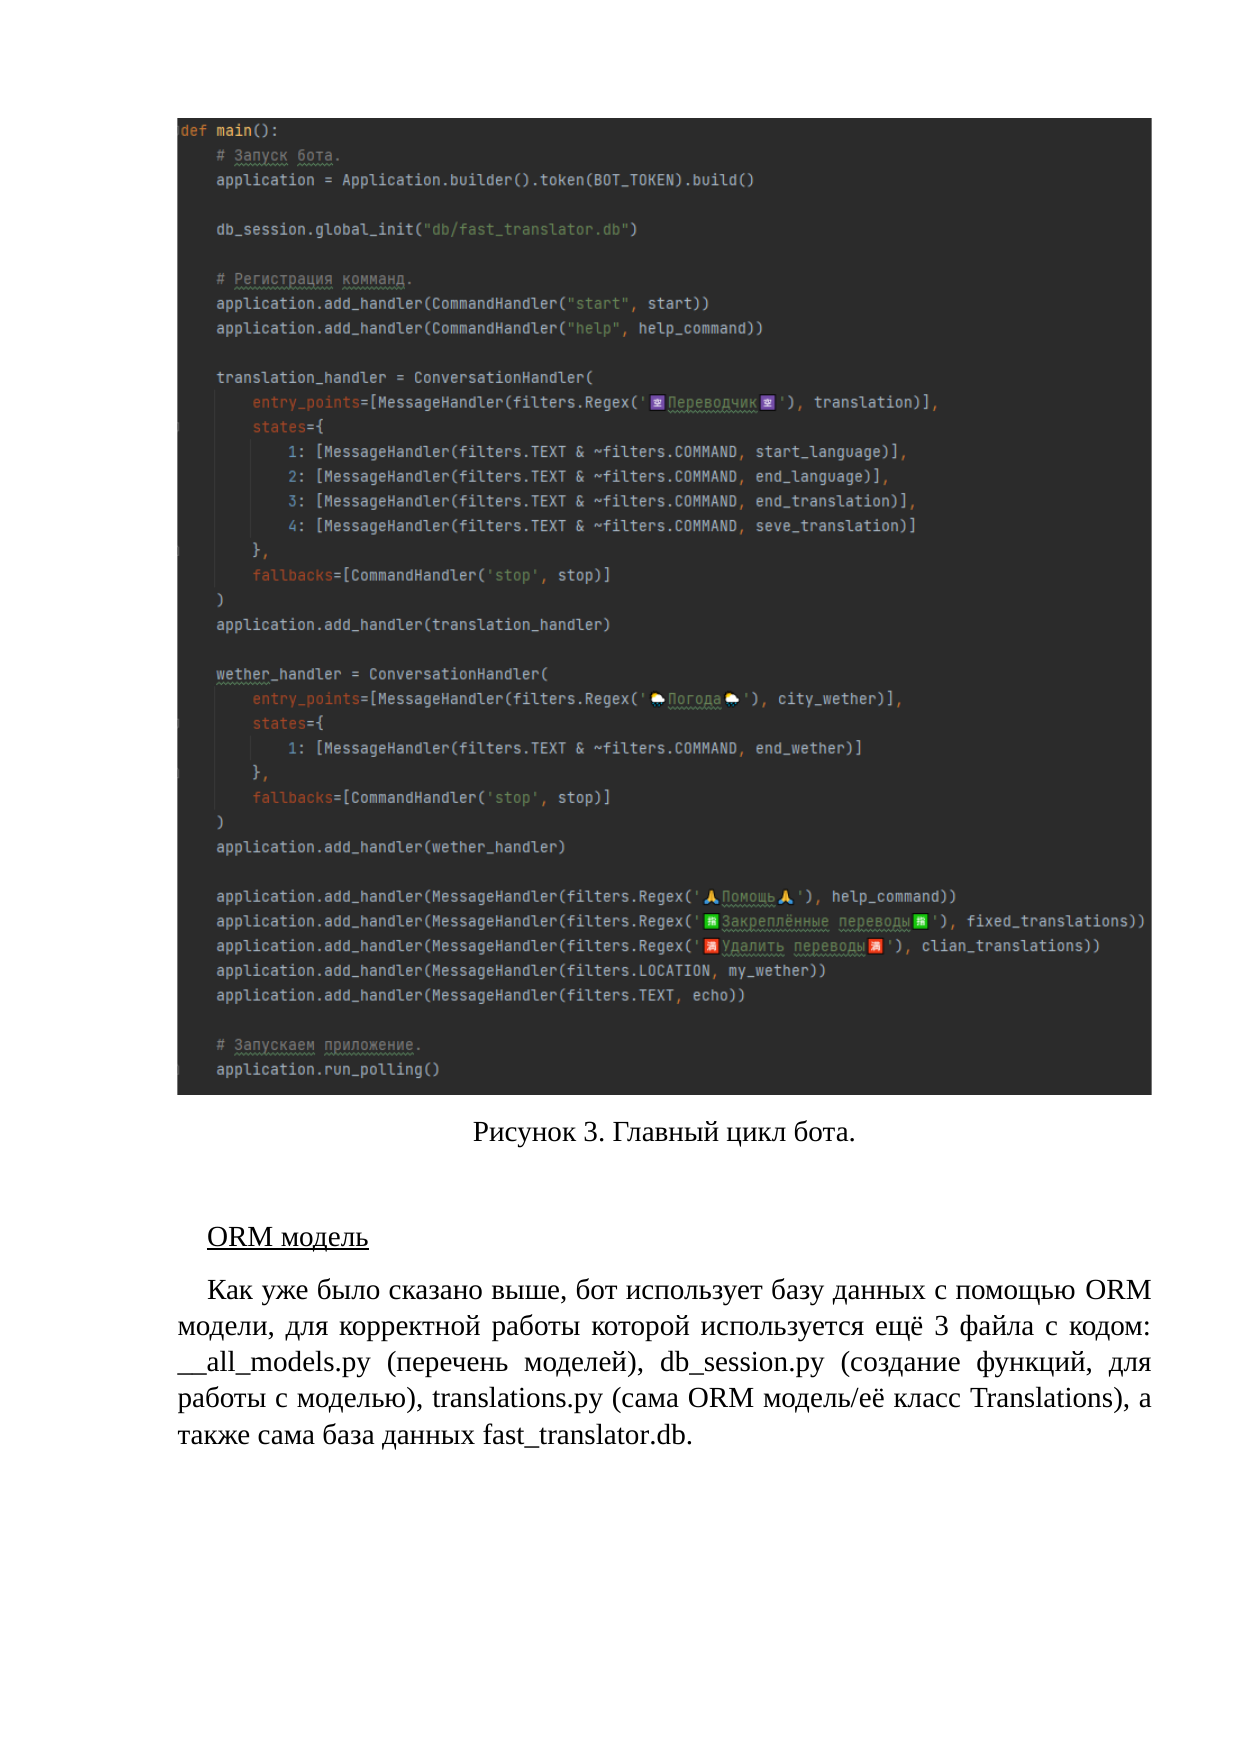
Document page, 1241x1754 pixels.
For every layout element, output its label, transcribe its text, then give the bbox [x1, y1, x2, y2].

text Рисунок 3. Главный цикл бота. [177, 1114, 1152, 1147]
text Как уже было сказано выше, бот использует базу данных с помощью ORM модели, для корректной работы которой используется ещё 3 файла с кодом: __all_models.py (перечень моделей), db_session.py (создание функций, для работы с моделью), translations.py (сама ORM модель/её класс Translations), а также сама база данных fast_translator.db. [177, 1272, 1152, 1450]
text ORM модель [177, 1219, 1152, 1253]
picture [177, 118, 1152, 1095]
